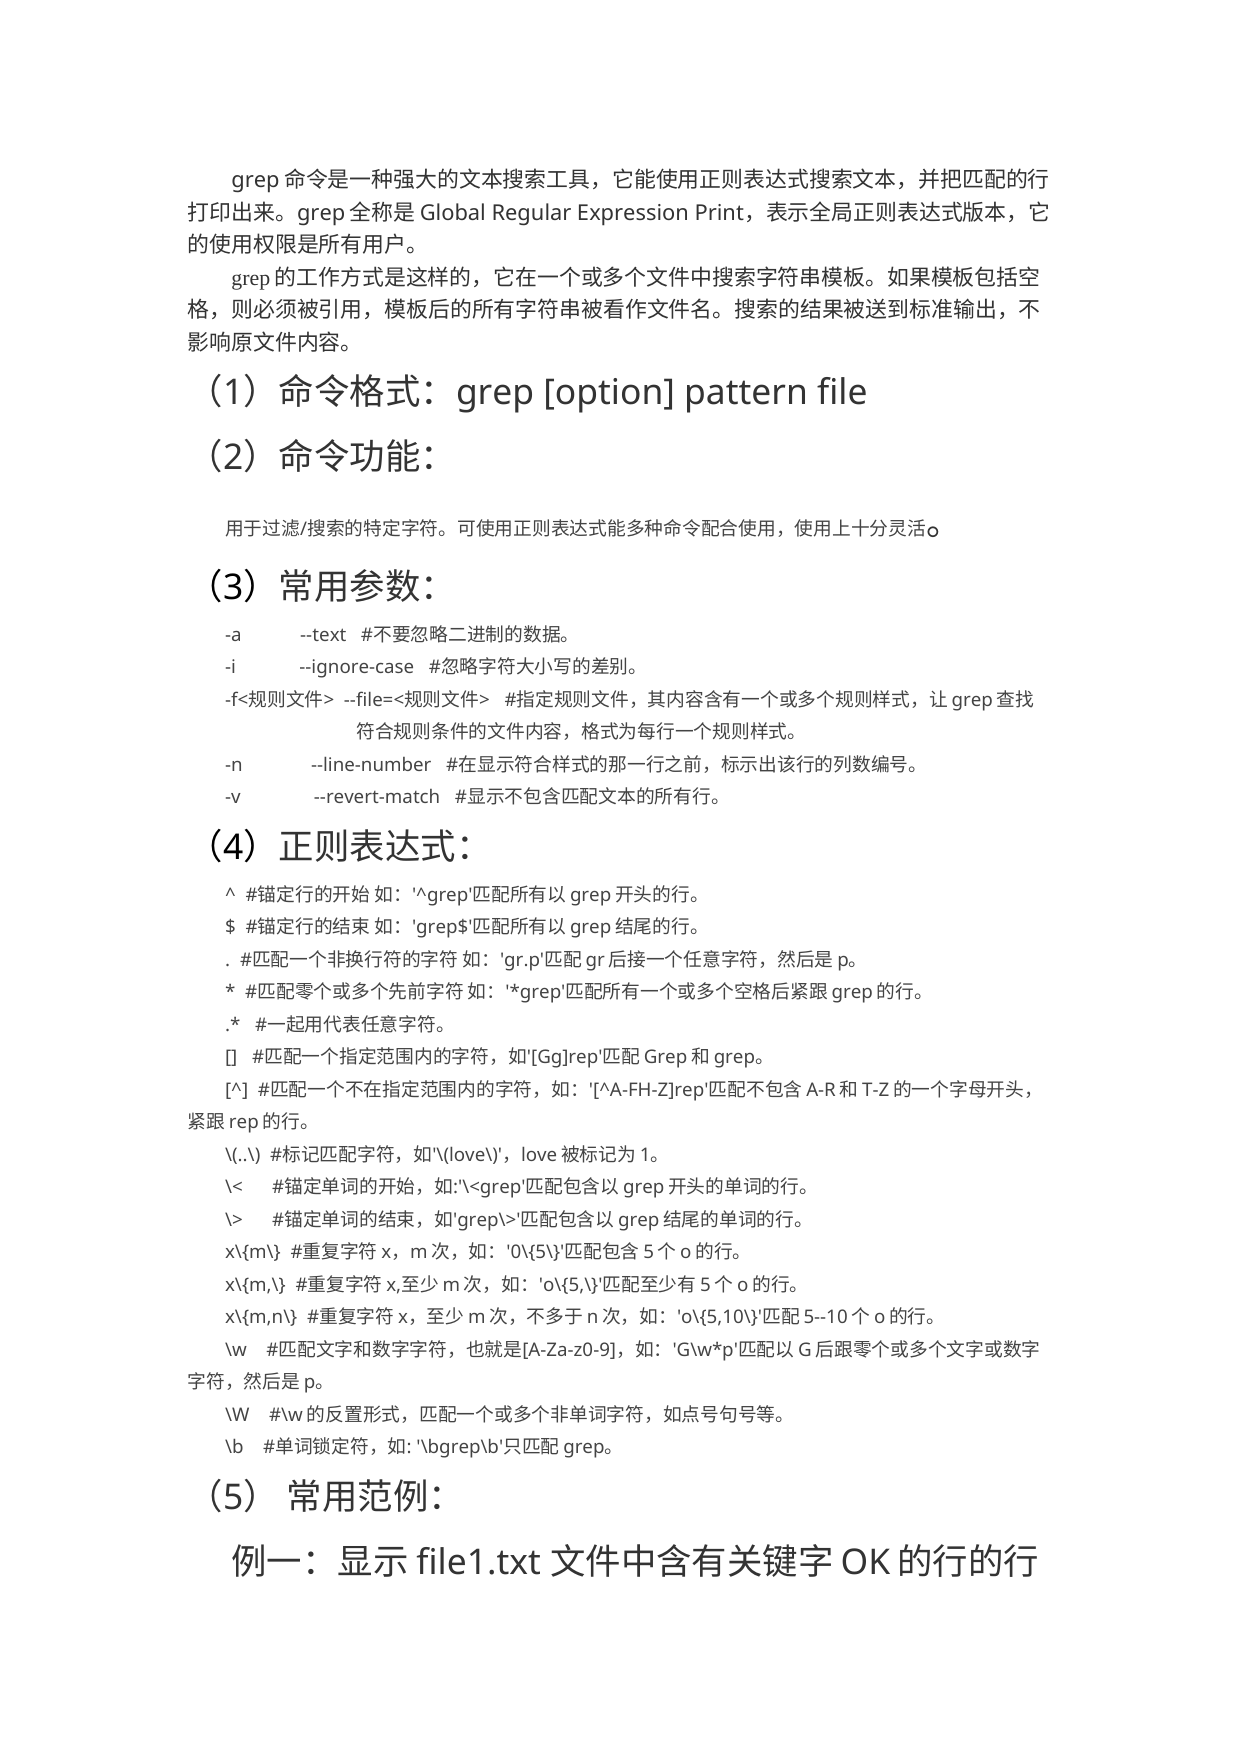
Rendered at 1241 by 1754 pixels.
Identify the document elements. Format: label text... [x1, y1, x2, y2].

text \W #\w的反置形式，匹配一个或多个非单词字符，如点号句号等。 [187, 1397, 1053, 1429]
text -a --text #不要忽略二进制的数据。 [187, 617, 1053, 649]
text ^ #锚定行的开始 如：'^grep'匹配所有以grep开头的行。 [187, 877, 1053, 909]
text x\{m\} #重复字符x，m次，如：'0\{5\}'匹配包含5个o的行。 [187, 1234, 1053, 1267]
text （1）命令格式：grep [option] pattern file [187, 357, 1053, 422]
text * #匹配零个或多个先前字符 如：'*grep'匹配所有一个或多个空格后紧跟grep的行。 [187, 974, 1053, 1007]
text \b #单词锁定符，如: '\bgrep\b'只匹配grep。 [187, 1429, 1053, 1462]
text $ #锚定行的结束 如：'grep$'匹配所有以grep结尾的行。 [187, 909, 1053, 942]
text . #匹配一个非换行符的字符 如：'gr.p'匹配gr后接一个任意字符，然后是p。 [187, 942, 1053, 974]
text （3）常用参数： [187, 552, 1053, 617]
text \w #匹配文字和数字字符，也就是[A-Za-z0-9]，如：'G\w*p'匹配以G后跟零个或多个文字或数字字符，然后是p。 [187, 1332, 1053, 1397]
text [231, 1527, 1053, 1592]
text .* #一起用代表任意字符。 [187, 1007, 1053, 1039]
text \(..\) #标记匹配字符，如'\(love\)'，love被标记为1。 [187, 1137, 1053, 1169]
text x\{m,n\} #重复字符x，至少m次，不多于n次，如：'o\{5,10\}'匹配5--10个o的行。 [187, 1299, 1053, 1332]
text \< #锚定单词的开始，如:'\<grep'匹配包含以grep开头的单词的行。 [187, 1169, 1053, 1202]
text grep命令是一种强大的文本搜索工具，它能使用正则表达式搜索文本，并把匹配的行打印出来。grep全称是Global Regular Expression Print，表示全局正则表达式版本，它的使用权限是所有用户。 [187, 162, 1053, 259]
text -i --ignore-case #忽略字符大小写的差别。 [187, 649, 1053, 682]
text [] #匹配一个指定范围内的字符，如'[Gg]rep'匹配Grep和grep。 [187, 1039, 1053, 1072]
text [^] #匹配一个不在指定范围内的字符，如：'[^A-FH-Z]rep'匹配不包含A-R和T-Z的一个字母开头，紧跟rep的行。 [187, 1072, 1053, 1137]
text grep的工作方式是这样的，它在一个或多个文件中搜索字符串模板。如果模板包括空格，则必须被引用，模板后的所有字符串被看作文件名。搜索的结果被送到标准输出，不影响原文件内容。 [187, 259, 1053, 357]
text （2）命令功能： [187, 422, 1053, 487]
text x\{m,\} #重复字符x,至少m次，如：'o\{5,\}'匹配至少有5个o的行。 [187, 1267, 1053, 1299]
text \> #锚定单词的结束，如'grep\>'匹配包含以grep结尾的单词的行。 [187, 1202, 1053, 1234]
text 用于过滤/搜索的特定字符。可使用正则表达式能多种命令配合使用，使用上十分灵活。 [187, 487, 1053, 552]
text -f<规则文件> --file=<规则文件> #指定规则文件，其内容含有一个或多个规则样式，让grep查找 [187, 682, 1053, 714]
text -n --line-number #在显示符合样式的那一行之前，标示出该行的列数编号。 [187, 747, 1053, 779]
text -v --revert-match #显示不包含匹配文本的所有行。 [187, 779, 1053, 812]
text （5） 常用范例： [187, 1462, 1053, 1527]
text 符合规则条件的文件内容，格式为每行一个规则样式。 [187, 714, 1053, 747]
text （4）正则表达式： [187, 812, 1053, 877]
